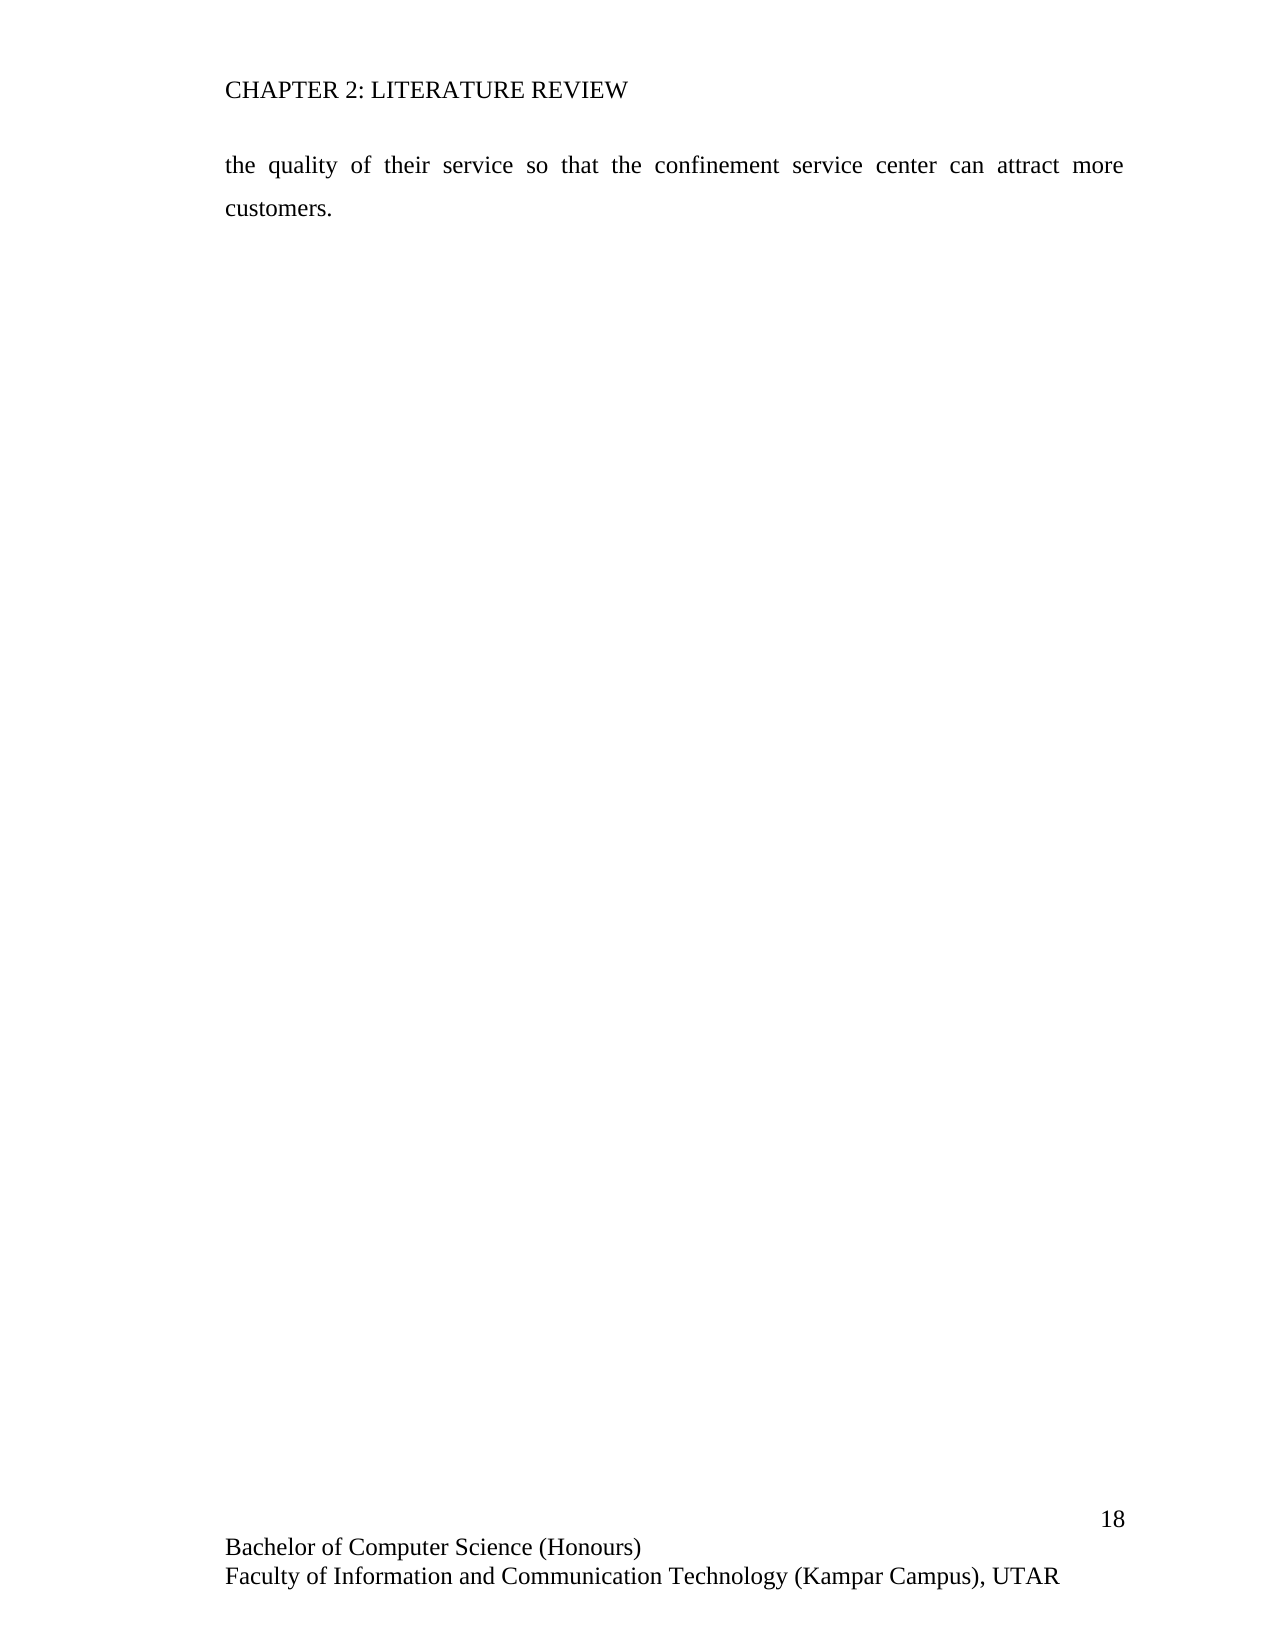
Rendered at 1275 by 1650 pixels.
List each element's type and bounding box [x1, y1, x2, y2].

text [225, 150, 1125, 222]
